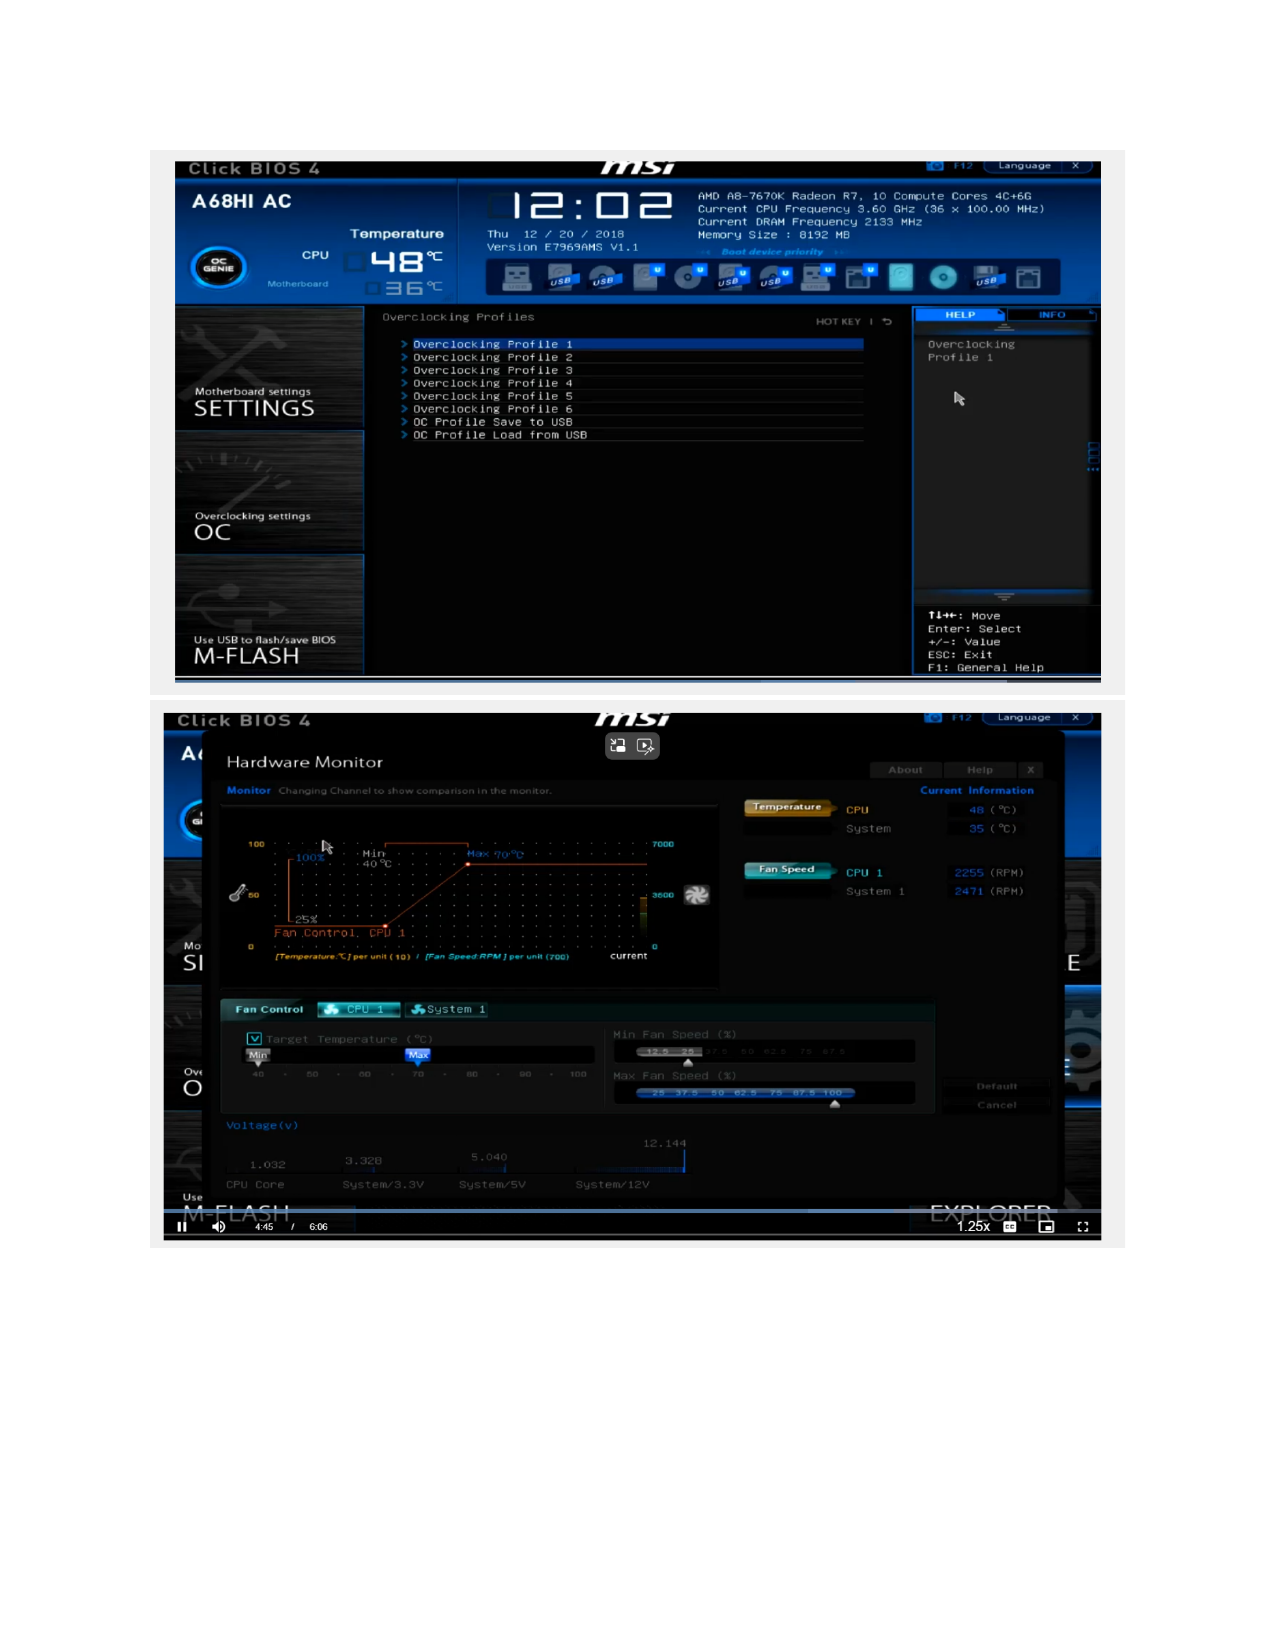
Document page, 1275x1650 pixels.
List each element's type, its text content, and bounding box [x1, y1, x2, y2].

picture [150, 700, 1125, 1248]
picture [150, 150, 1125, 695]
